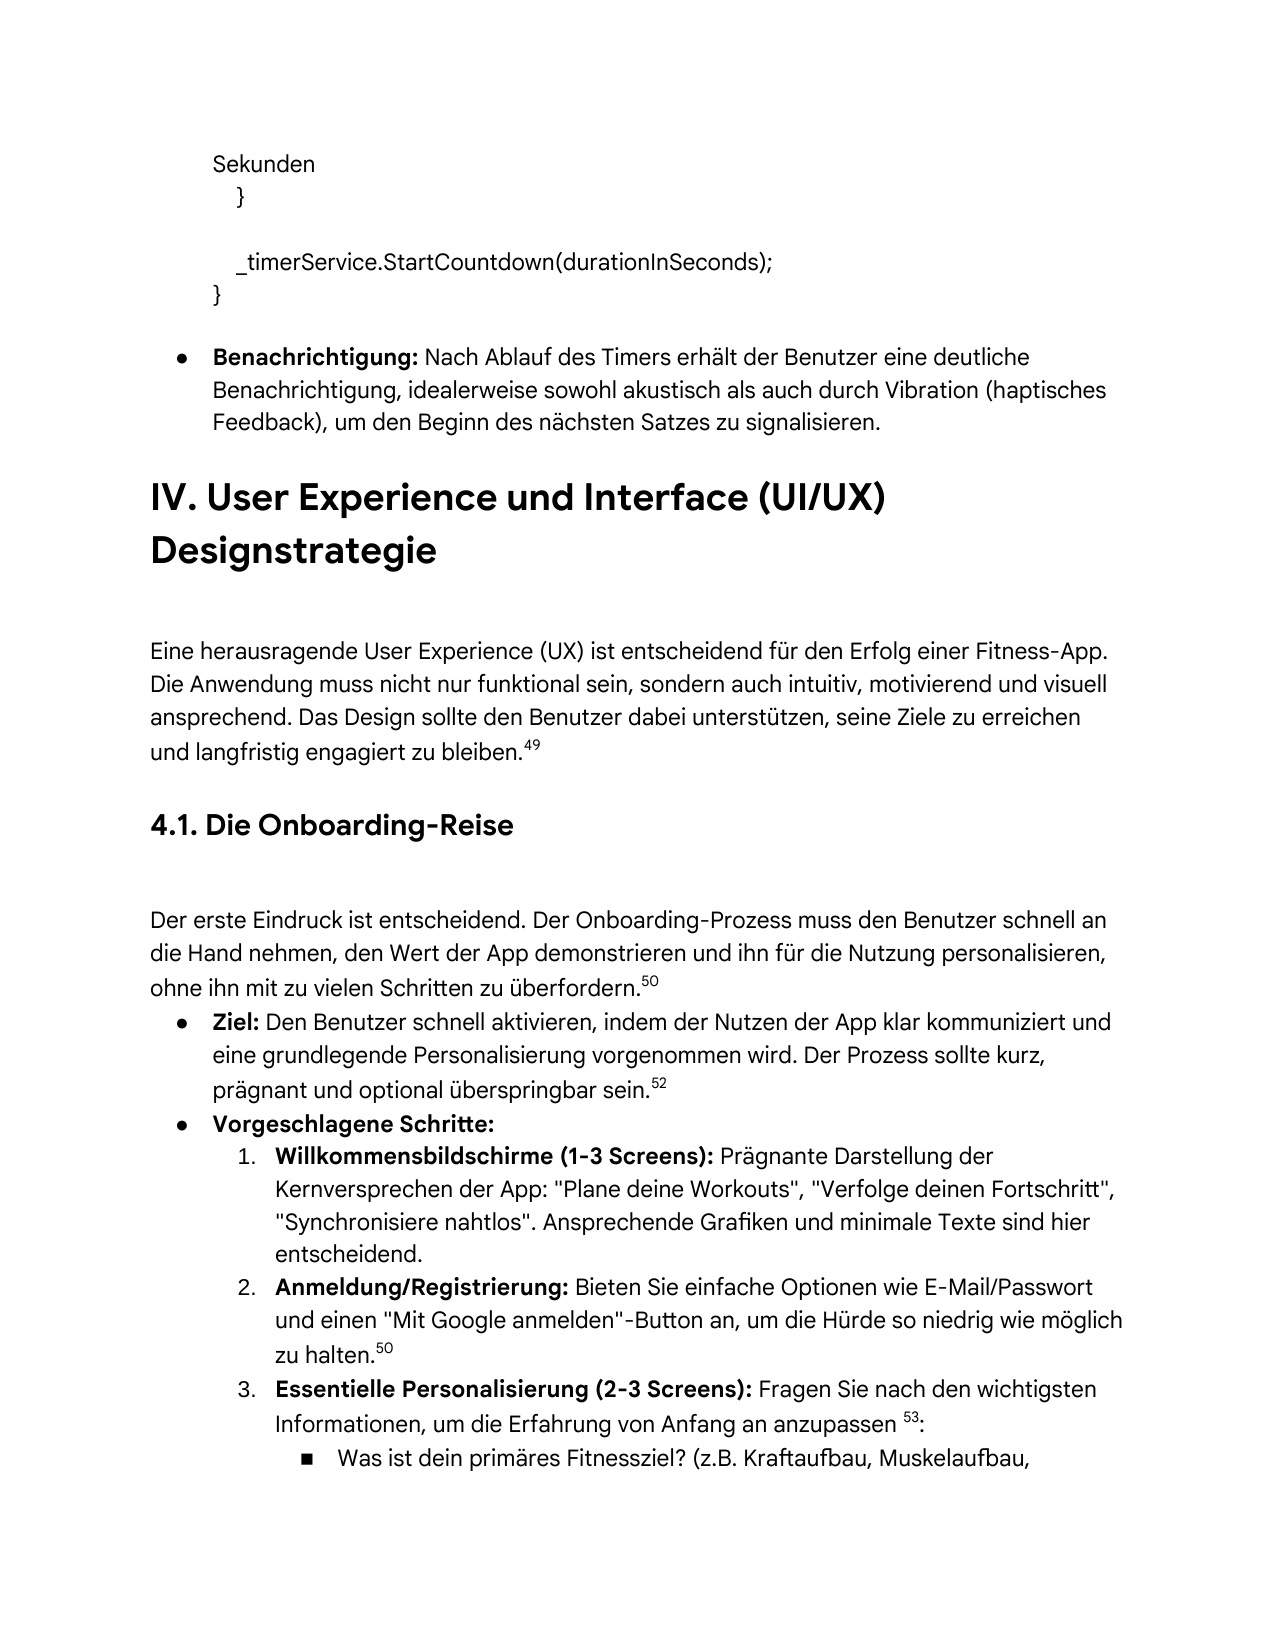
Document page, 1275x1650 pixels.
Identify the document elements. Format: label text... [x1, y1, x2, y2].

list Essentielle Personalisierung (2-3 Screens): Fragen Sie nach den wichtigsten Informationen, um die Erfahrung von Anfang an anzupassen 53: [237, 1375, 1125, 1439]
text Der erste Eindruck ist entscheidend. Der Onboarding-Prozess muss den Benutzer schnell an die Hand nehmen, den Wert der App demonstrieren und ihn für die Nutzung personalisieren, ohne ihn mit zu vielen Schritten zu überfordern.50 [150, 907, 1125, 1004]
subtitle IV. User Experience und Interface (UI/UX) Designstrategie [150, 474, 1125, 574]
list Vorgeschlagene Schritte: [175, 1110, 1125, 1138]
text Eine herausragende User Experience (UX) ist entscheidend für den Erfolg einer Fitness-App. Die Anwendung muss nicht nur funktional sein, sondern auch intuitiv, motivierend und visuell ansprechend. Das Design sollte den Benutzer dabei unterstützen, seine Ziele zu erreichen und langfristig engagiert zu bleiben.49 [150, 637, 1125, 767]
list Benachrichtigung: Nach Ablauf des Timers erhält der Benutzer eine deutliche Benachrichtigung, idealerweise sowohl akustisch als auch durch Vibration (haptisches Feedback), um den Beginn des nächsten Satzes zu signalisieren. [175, 343, 1125, 437]
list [300, 1444, 1125, 1472]
subtitle 4.1. Die Onboarding-Reise [150, 807, 1125, 844]
list Willkommensbildschirme (1-3 Screens): Prägnante Darstellung der Kernversprechen der App: "Plane deine Workouts", "Verfolge deinen Fortschritt", "Synchronisiere nahtlos". Ansprechende Grafiken und minimale Texte sind hier entscheidend. [237, 1142, 1125, 1269]
list Ziel: Den Benutzer schnell aktivieren, indem der Nutzen der App klar kommuniziert und eine grundlegende Personalisierung vorgenommen wird. Der Prozess sollte kurz, prägnant und optional überspringbar sein.52 [175, 1008, 1125, 1105]
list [175, 150, 1125, 339]
list Anmeldung/Registrierung: Bieten Sie einfache Optionen wie E-Mail/Passwort und einen "Mit Google anmelden"-Button an, um die Hürde so niedrig wie möglich zu halten.50 [237, 1273, 1125, 1371]
